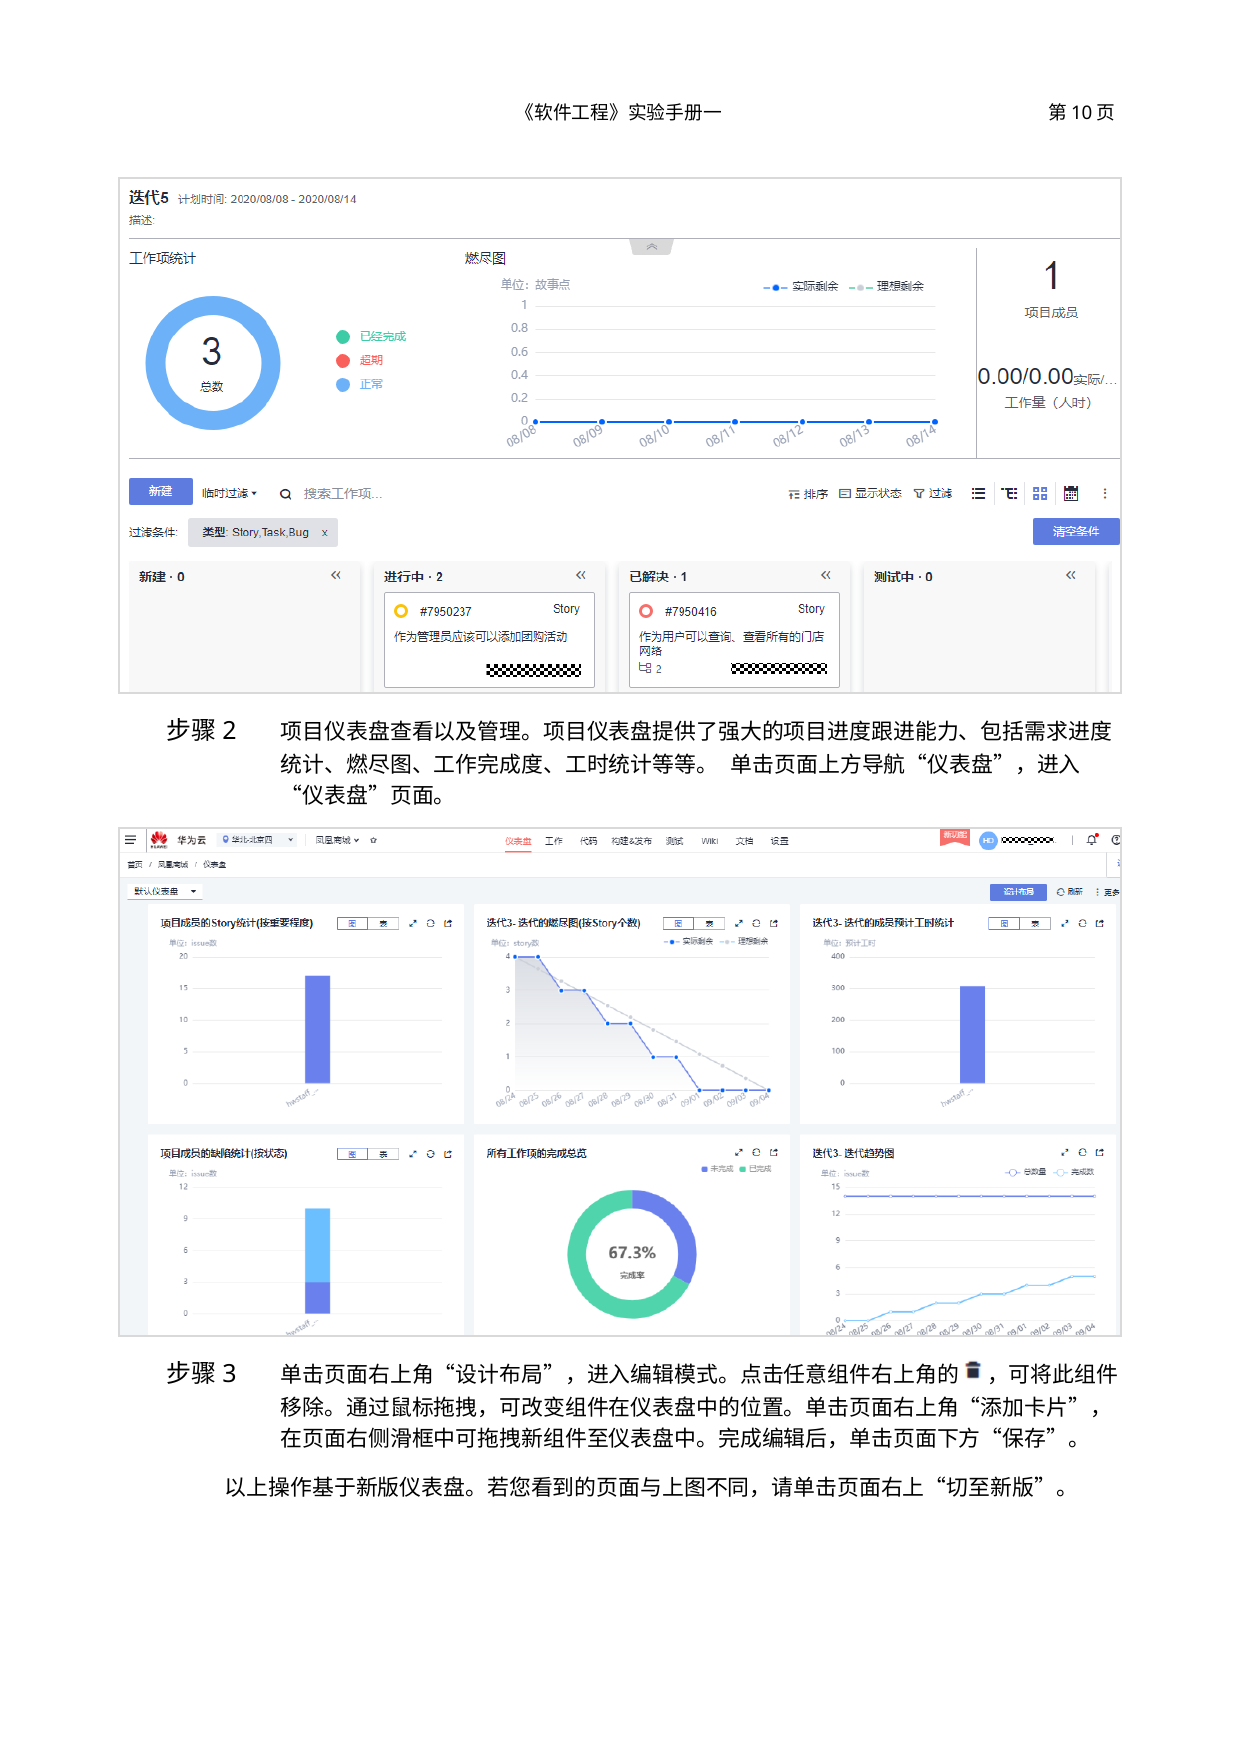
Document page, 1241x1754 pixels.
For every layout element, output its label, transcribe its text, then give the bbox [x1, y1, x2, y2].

picture [120, 179, 1120, 692]
text 以上操作基于新版仪表盘。若您看到的页面与上图不同，请单击页面右上“切至新版”。 [224, 1470, 1122, 1501]
picture [120, 829, 1120, 1335]
text 单击页面右上角“设计布局”，进入编辑模式。点击任意组件右上角的，可将此组件移除。通过鼠标拖拽，可改变组件在仪表盘中的位置。单击页面右上角“添加卡片”，在页面右侧滑框中可拖拽新组件至仪表盘中。完成编辑后，单击页面下方“保存”。 [236, 1353, 1122, 1453]
picture [958, 1354, 987, 1383]
text 项目仪表盘查看以及管理。项目仪表盘提供了强大的项目进度跟进能力、包括需求进度统计、燃尽图、工作完成度、工时统计等等。 单击页面上方导航“仪表盘”，进入“仪表盘”页面。 [236, 710, 1122, 810]
